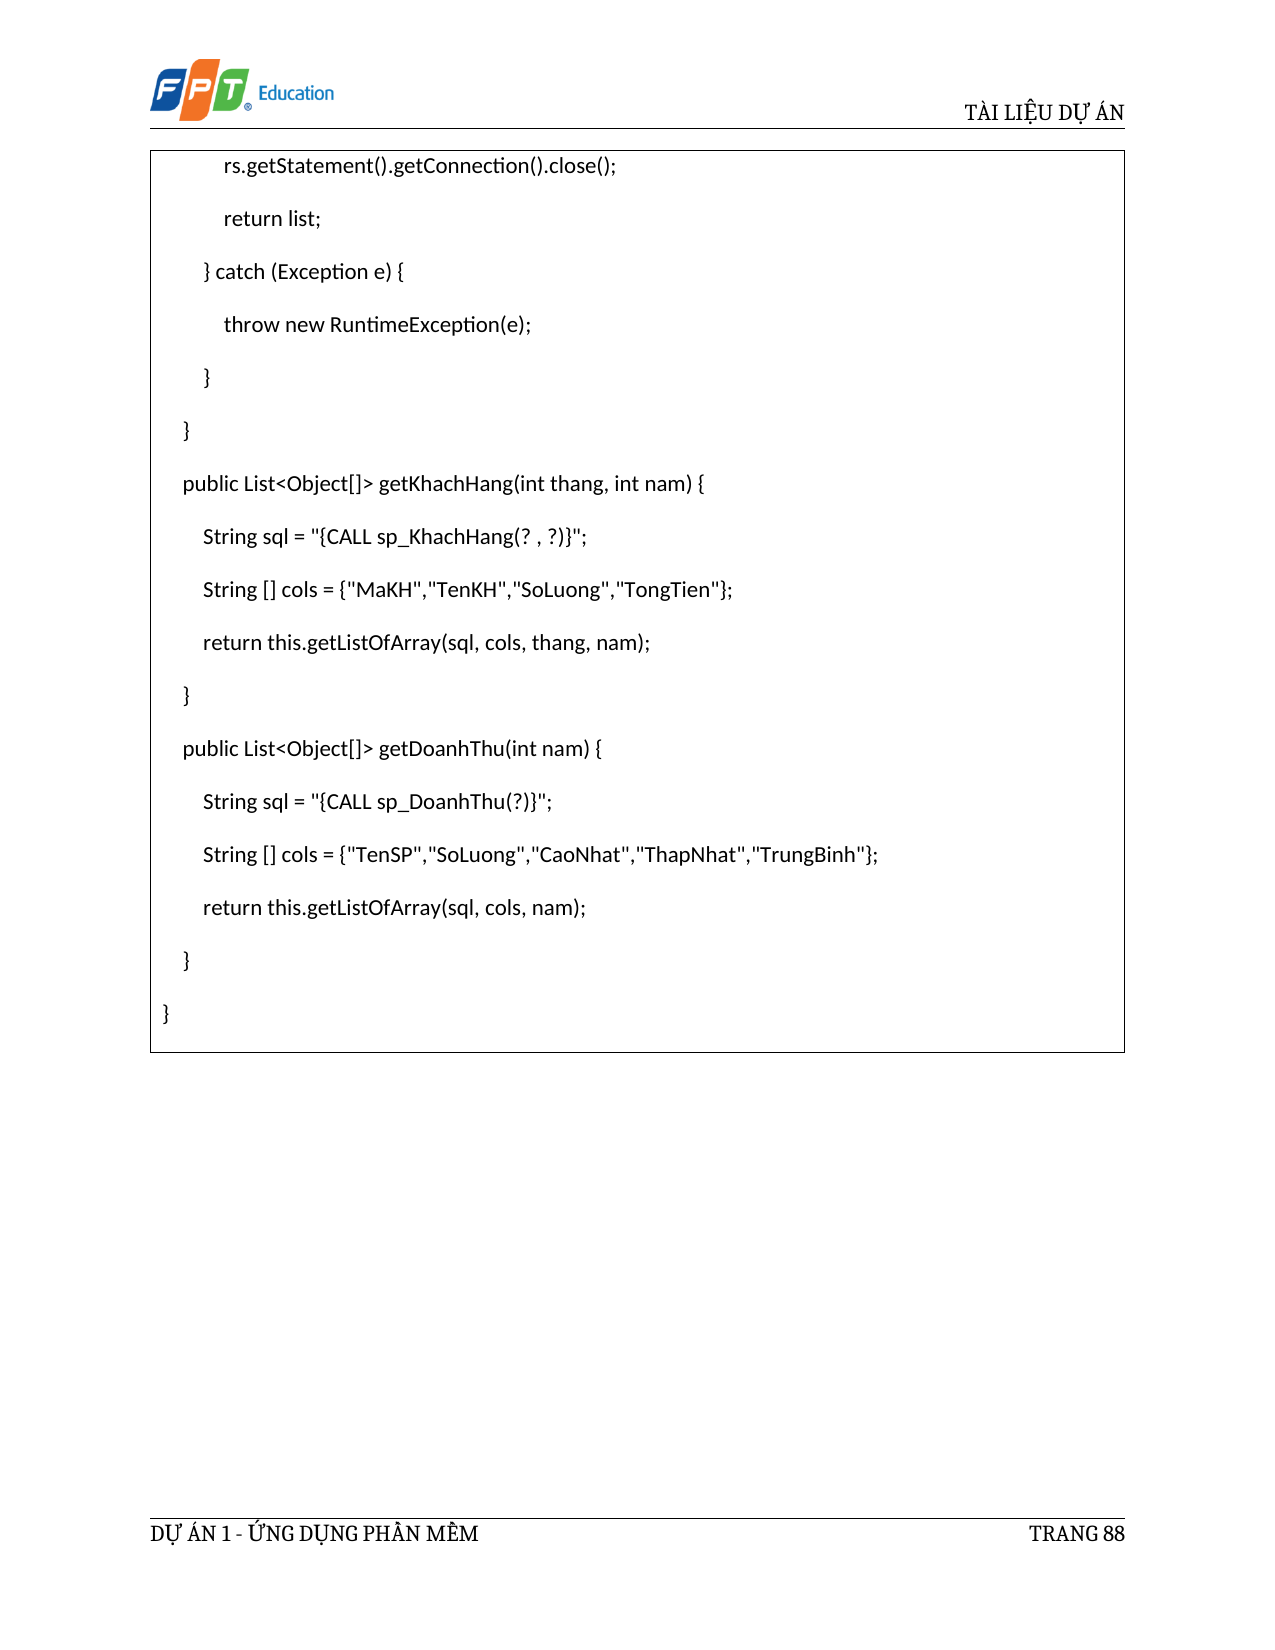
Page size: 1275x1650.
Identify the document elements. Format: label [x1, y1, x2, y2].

picture [150, 59, 336, 121]
table_header [151, 151, 1124, 1052]
